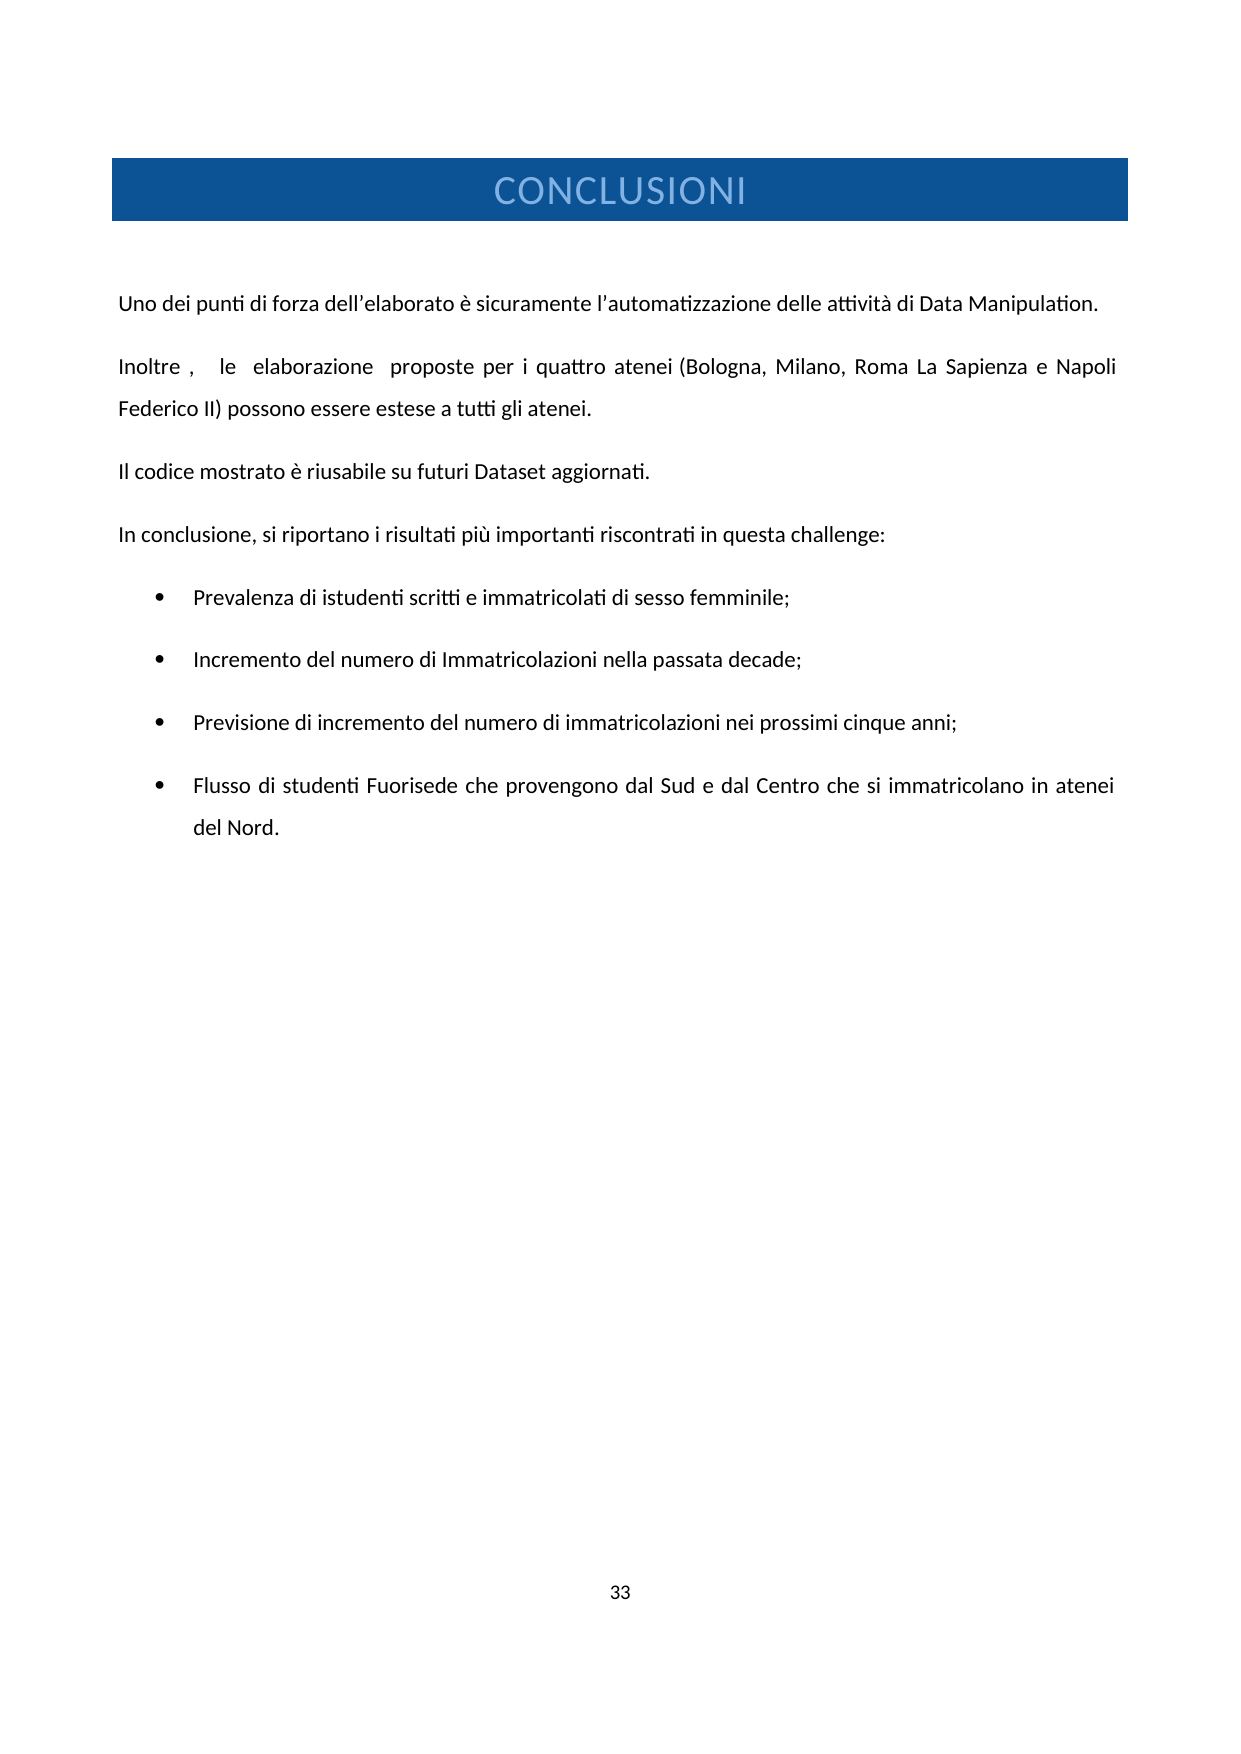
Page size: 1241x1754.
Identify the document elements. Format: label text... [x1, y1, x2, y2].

subtitle Conclusioni [118, 164, 1122, 215]
list Flusso di studenti Fuorisede che provengono dal Sud e dal Centro che si immatricolano in atenei del Nord. [156, 771, 1117, 841]
text Uno dei punti di forza dell’elaborato è sicuramente l’automatizzazione delle attività di Data Manipulation. [118, 289, 1117, 317]
list Incremento del numero di Immatricolazioni nella passata decade; [156, 646, 1117, 673]
list Prevalenza di istudenti scritti e immatricolati di sesso femminile; [156, 583, 1117, 611]
text In conclusione, si riportano i risultati più importanti riscontrati in questa challenge: [118, 520, 1117, 548]
text Il codice mostrato è riusabile su futuri Dataset aggiornati. [118, 457, 1117, 485]
list Previsione di incremento del numero di immatricolazioni nei prossimi cinque anni; [156, 708, 1117, 736]
text Inoltre , le elaborazione proposte per i quattro atenei (Bologna, Milano, Roma La Sapienza e Napoli Federico II) possono essere estese a tutti gli atenei. [118, 352, 1117, 422]
